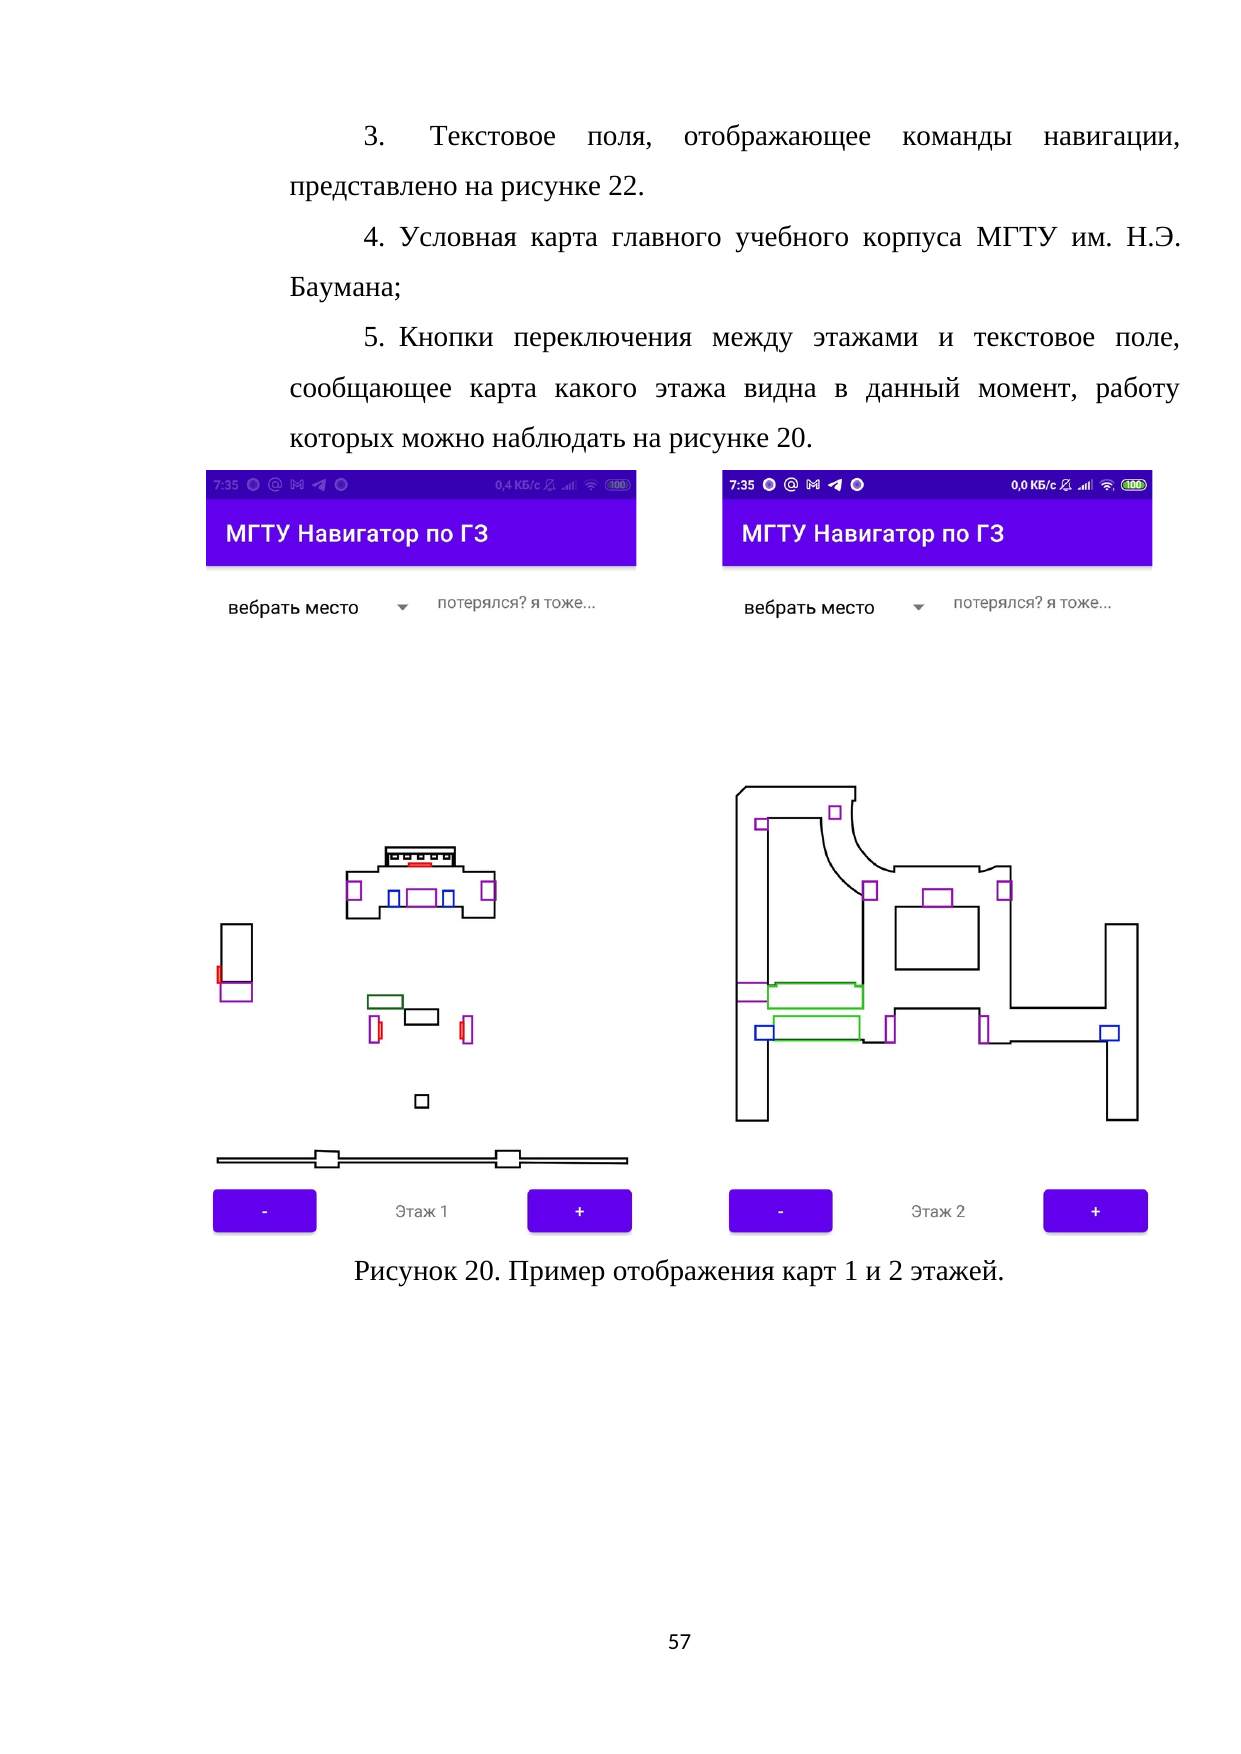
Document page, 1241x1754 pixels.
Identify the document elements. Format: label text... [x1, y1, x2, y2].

list Кнопки переключения между этажами и текстовое поле, сообщающее карта какого этажа видна в данный момент, работу которых можно наблюдать на рисунке 20. [289, 319, 1181, 453]
list Текстовое поля, отображающее команды навигации, представлено на рисунке 22. [289, 118, 1181, 202]
text Рисунок 20. Пример отображения карт 1 и 2 этажей. [177, 1253, 1181, 1286]
picture [722, 470, 1153, 1236]
list Условная карта главного учебного корпуса МГТУ им. Н.Э. Баумана; [289, 219, 1181, 303]
picture [206, 470, 637, 1236]
